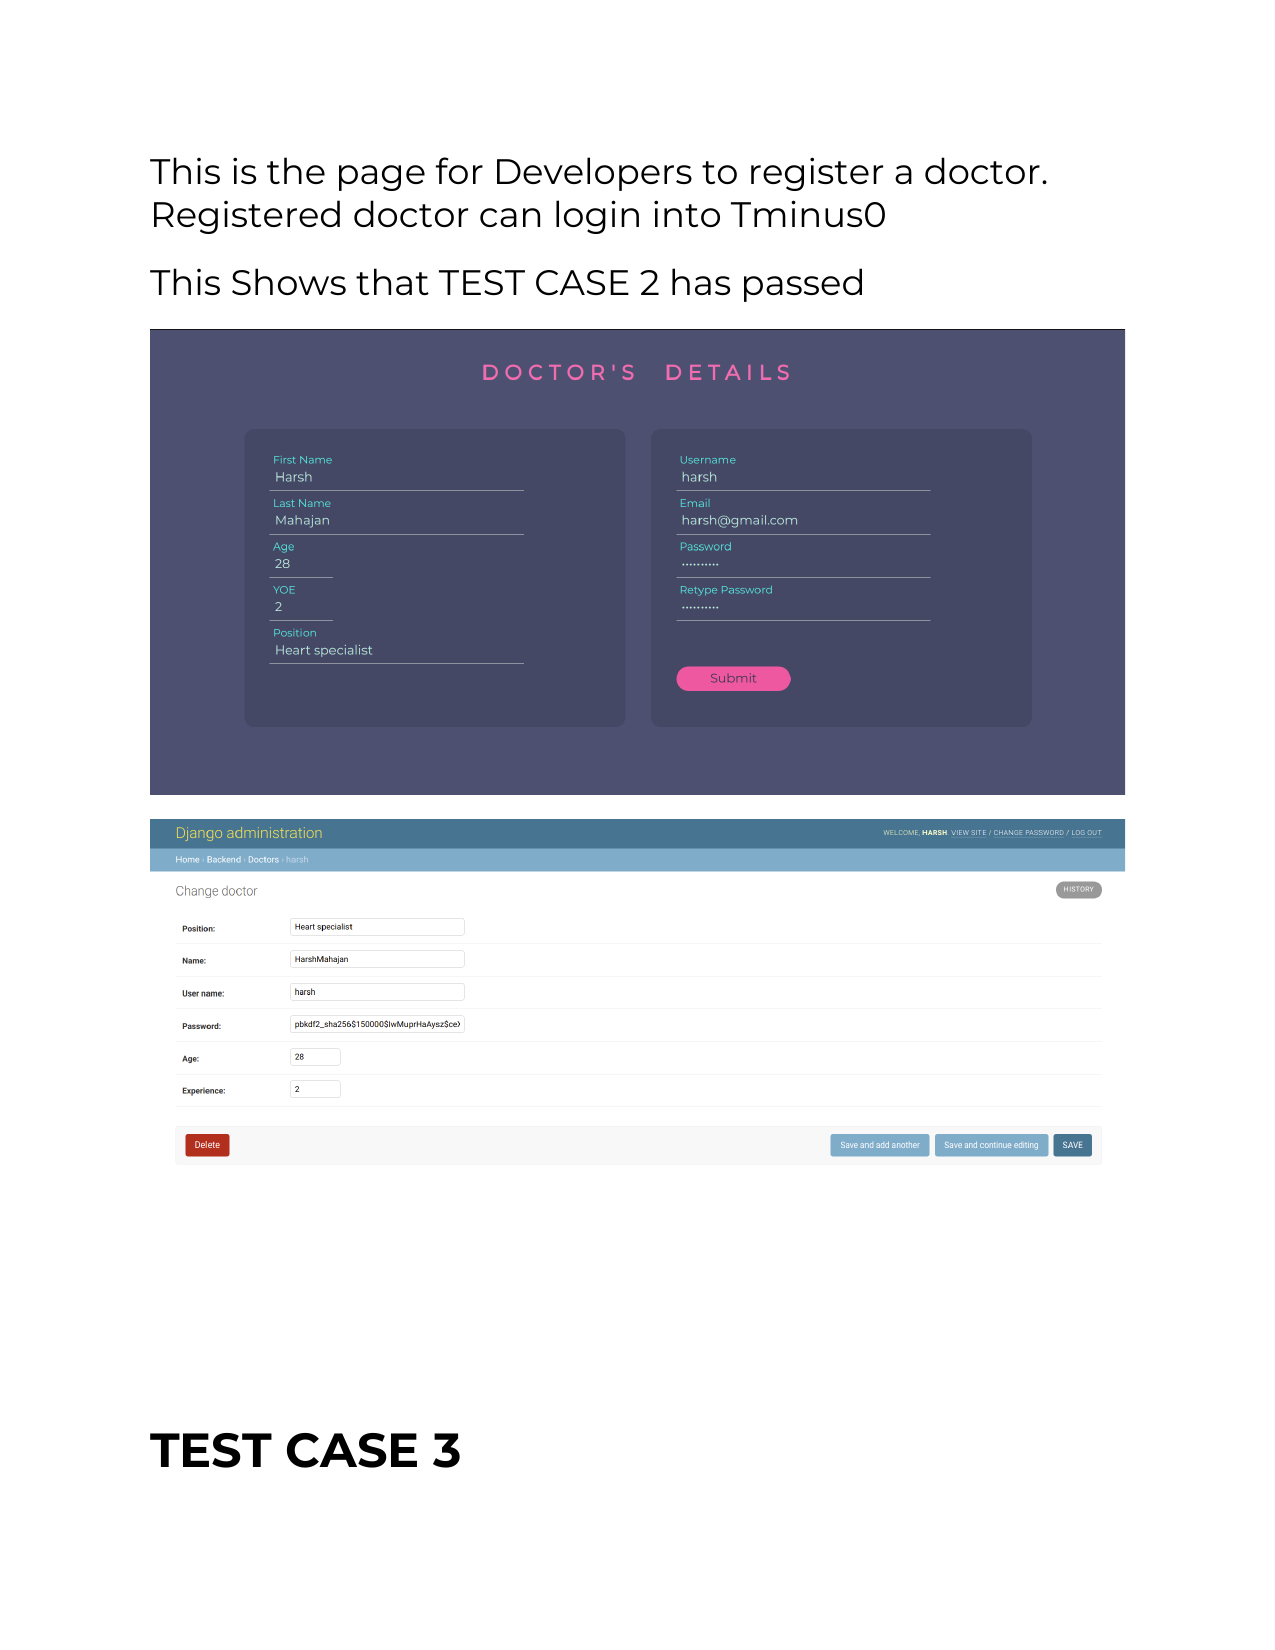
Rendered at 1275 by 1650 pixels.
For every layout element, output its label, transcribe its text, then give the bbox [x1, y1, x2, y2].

text This Shows that TEST CASE 2 has passed [150, 261, 1125, 305]
picture [150, 329, 1125, 795]
picture [150, 819, 1125, 1245]
text TEST CASE 3 [150, 1421, 1125, 1479]
text This is the page for Developers to register a doctor. Registered doctor can login into Tminus0 [150, 150, 1125, 236]
